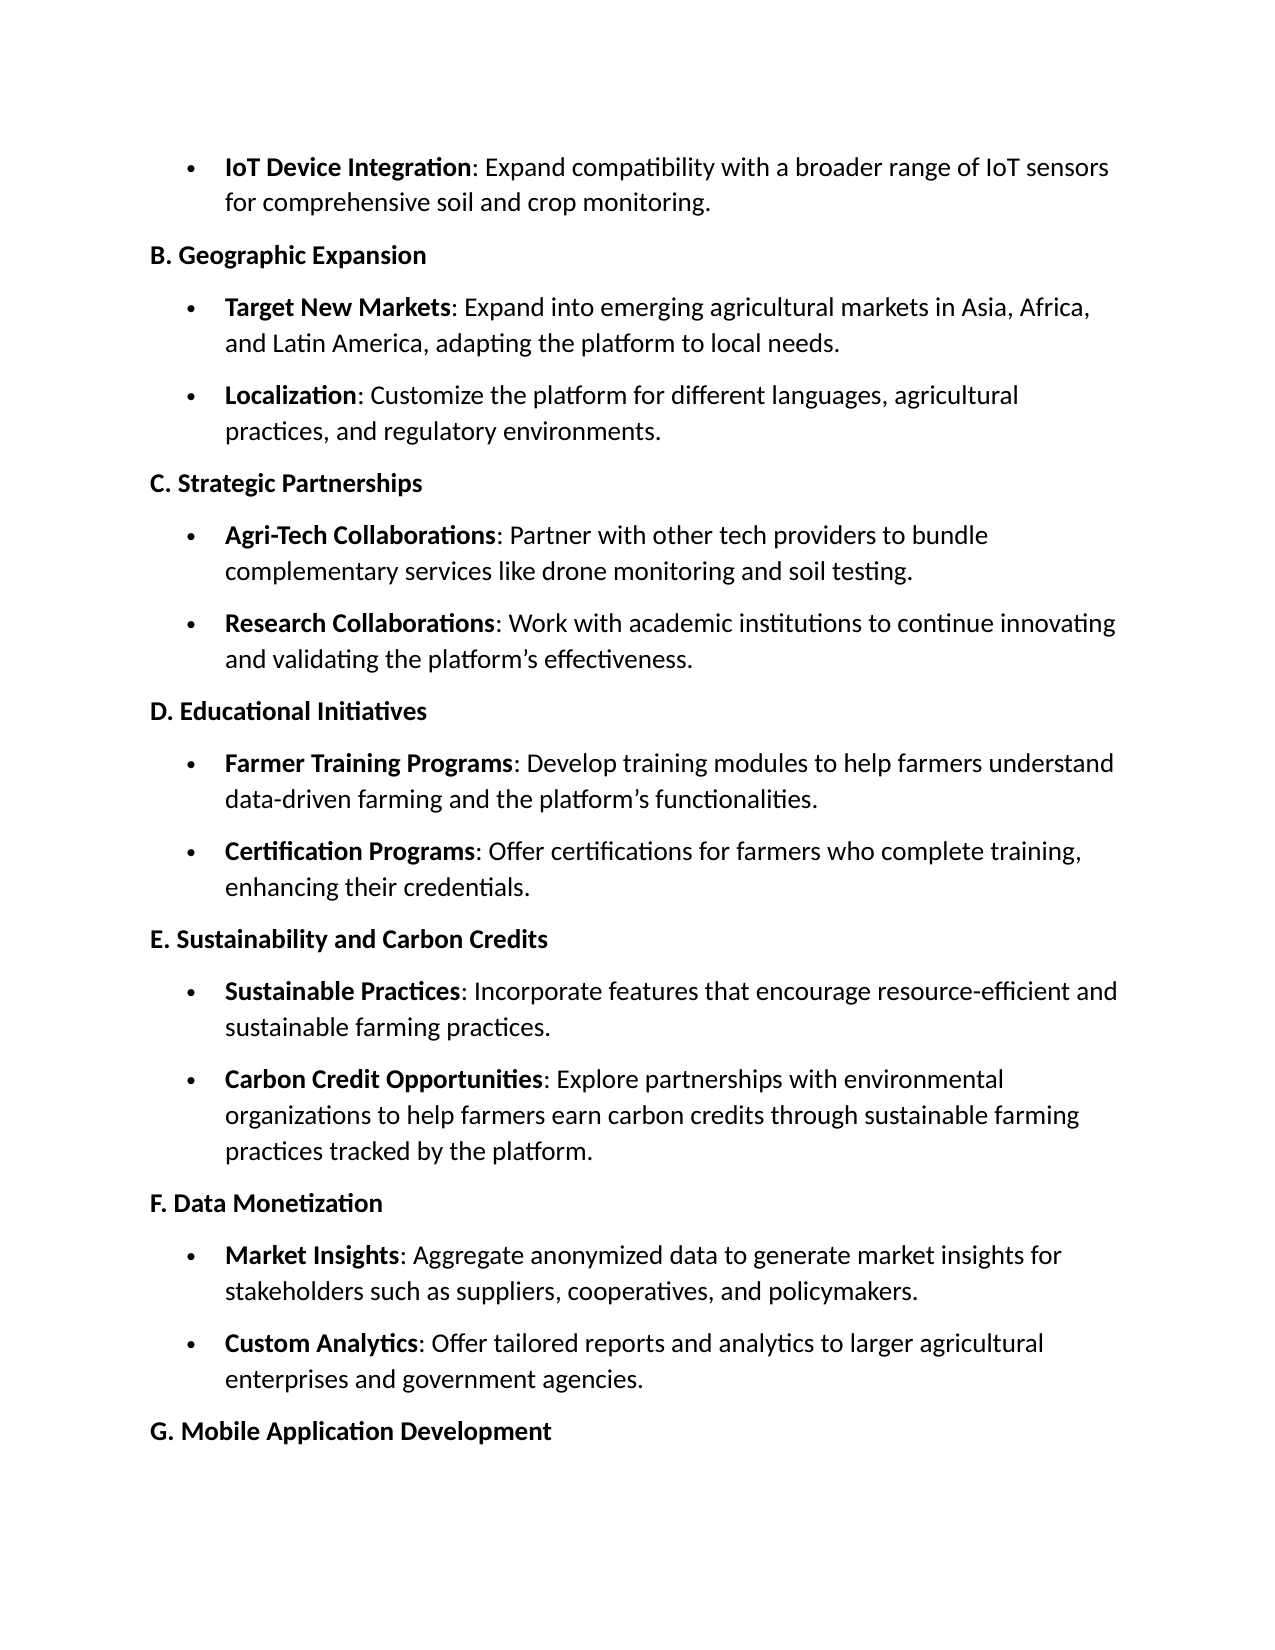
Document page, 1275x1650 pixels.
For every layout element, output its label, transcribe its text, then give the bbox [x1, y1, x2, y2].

list Carbon Credit Opportunities: Explore partnerships with environmental organizations to help farmers earn carbon credits through sustainable farming practices tracked by the platform. [187, 1062, 1125, 1167]
list Localization: Customize the platform for different languages, agricultural practices, and regulatory environments. [187, 378, 1125, 447]
list Agri-Tech Collaborations: Partner with other tech providers to bundle complementary services like drone monitoring and soil testing. [187, 518, 1125, 587]
list Research Collaborations: Work with academic institutions to continue innovating and validating the platform’s effectiveness. [187, 606, 1125, 675]
list Custom Analytics: Offer tailored reports and analytics to larger agricultural enterprises and government agencies. [187, 1326, 1125, 1395]
text E. Sustainability and Carbon Credits [150, 922, 1125, 955]
list Target New Markets: Expand into emerging agricultural markets in Asia, Africa, and Latin America, adapting the platform to local needs. [187, 290, 1125, 359]
list Certification Programs: Offer certifications for farmers who complete training, enhancing their credentials. [187, 834, 1125, 903]
list Farmer Training Programs: Develop training modules to help farmers understand data-driven farming and the platform’s functionalities. [187, 746, 1125, 815]
text B. Geographic Expansion [150, 238, 1125, 271]
text C. Strategic Partnerships [150, 466, 1125, 499]
list IoT Device Integration: Expand compatibility with a broader range of IoT sensors for comprehensive soil and crop monitoring. [187, 150, 1125, 219]
list Sustainable Practices: Incorporate features that encourage resource-efficient and sustainable farming practices. [187, 974, 1125, 1043]
text G. Mobile Application Development [150, 1414, 1125, 1447]
text F. Data Monetization [150, 1186, 1125, 1219]
text D. Educational Initiatives [150, 694, 1125, 727]
list Market Insights: Aggregate anonymized data to generate market insights for stakeholders such as suppliers, cooperatives, and policymakers. [187, 1238, 1125, 1307]
